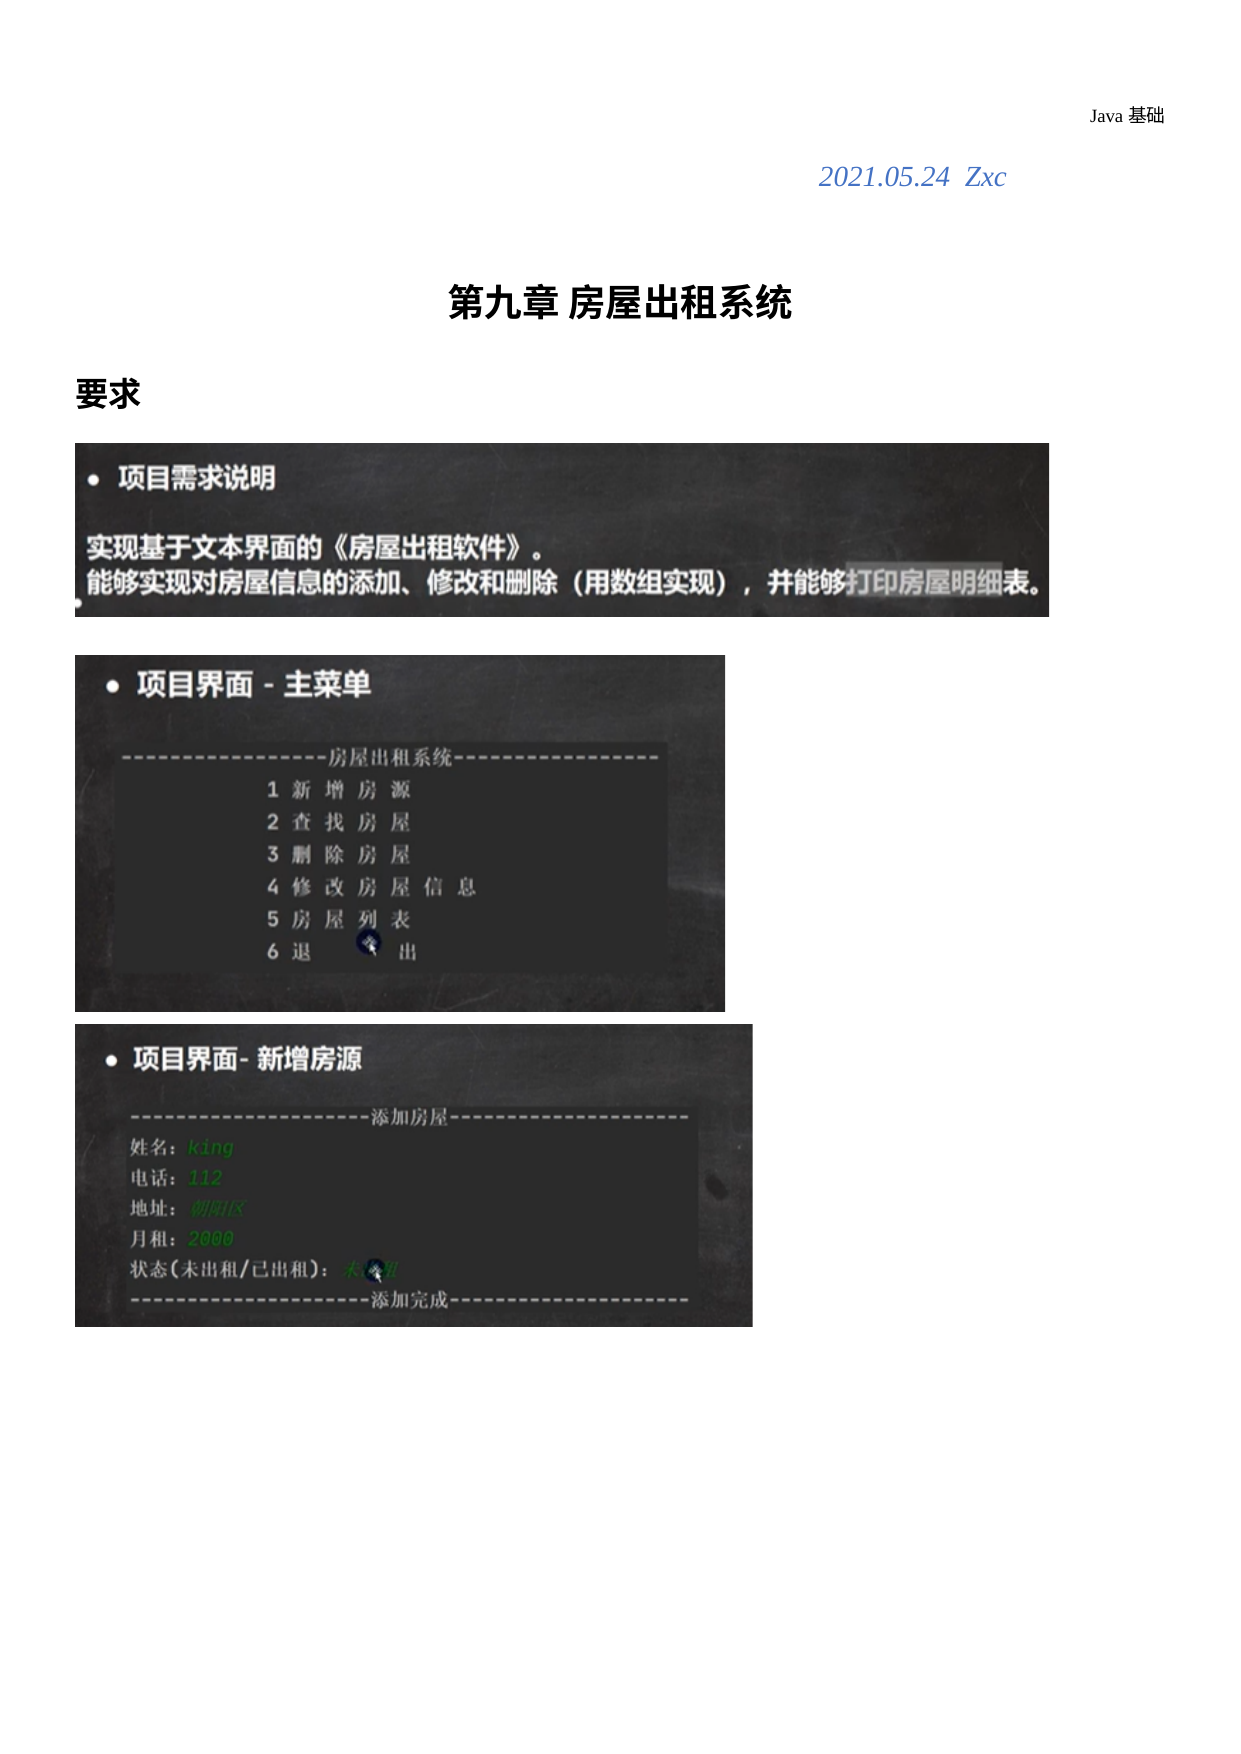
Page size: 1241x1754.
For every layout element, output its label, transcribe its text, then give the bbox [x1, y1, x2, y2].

picture [75, 443, 1050, 617]
subtitle 第九章 房屋出租系统 [75, 260, 1165, 339]
subtitle 要求 [75, 352, 1165, 431]
picture [75, 1024, 753, 1327]
picture [75, 655, 725, 1012]
text 2021.05.24 Zxc [775, 156, 1165, 196]
